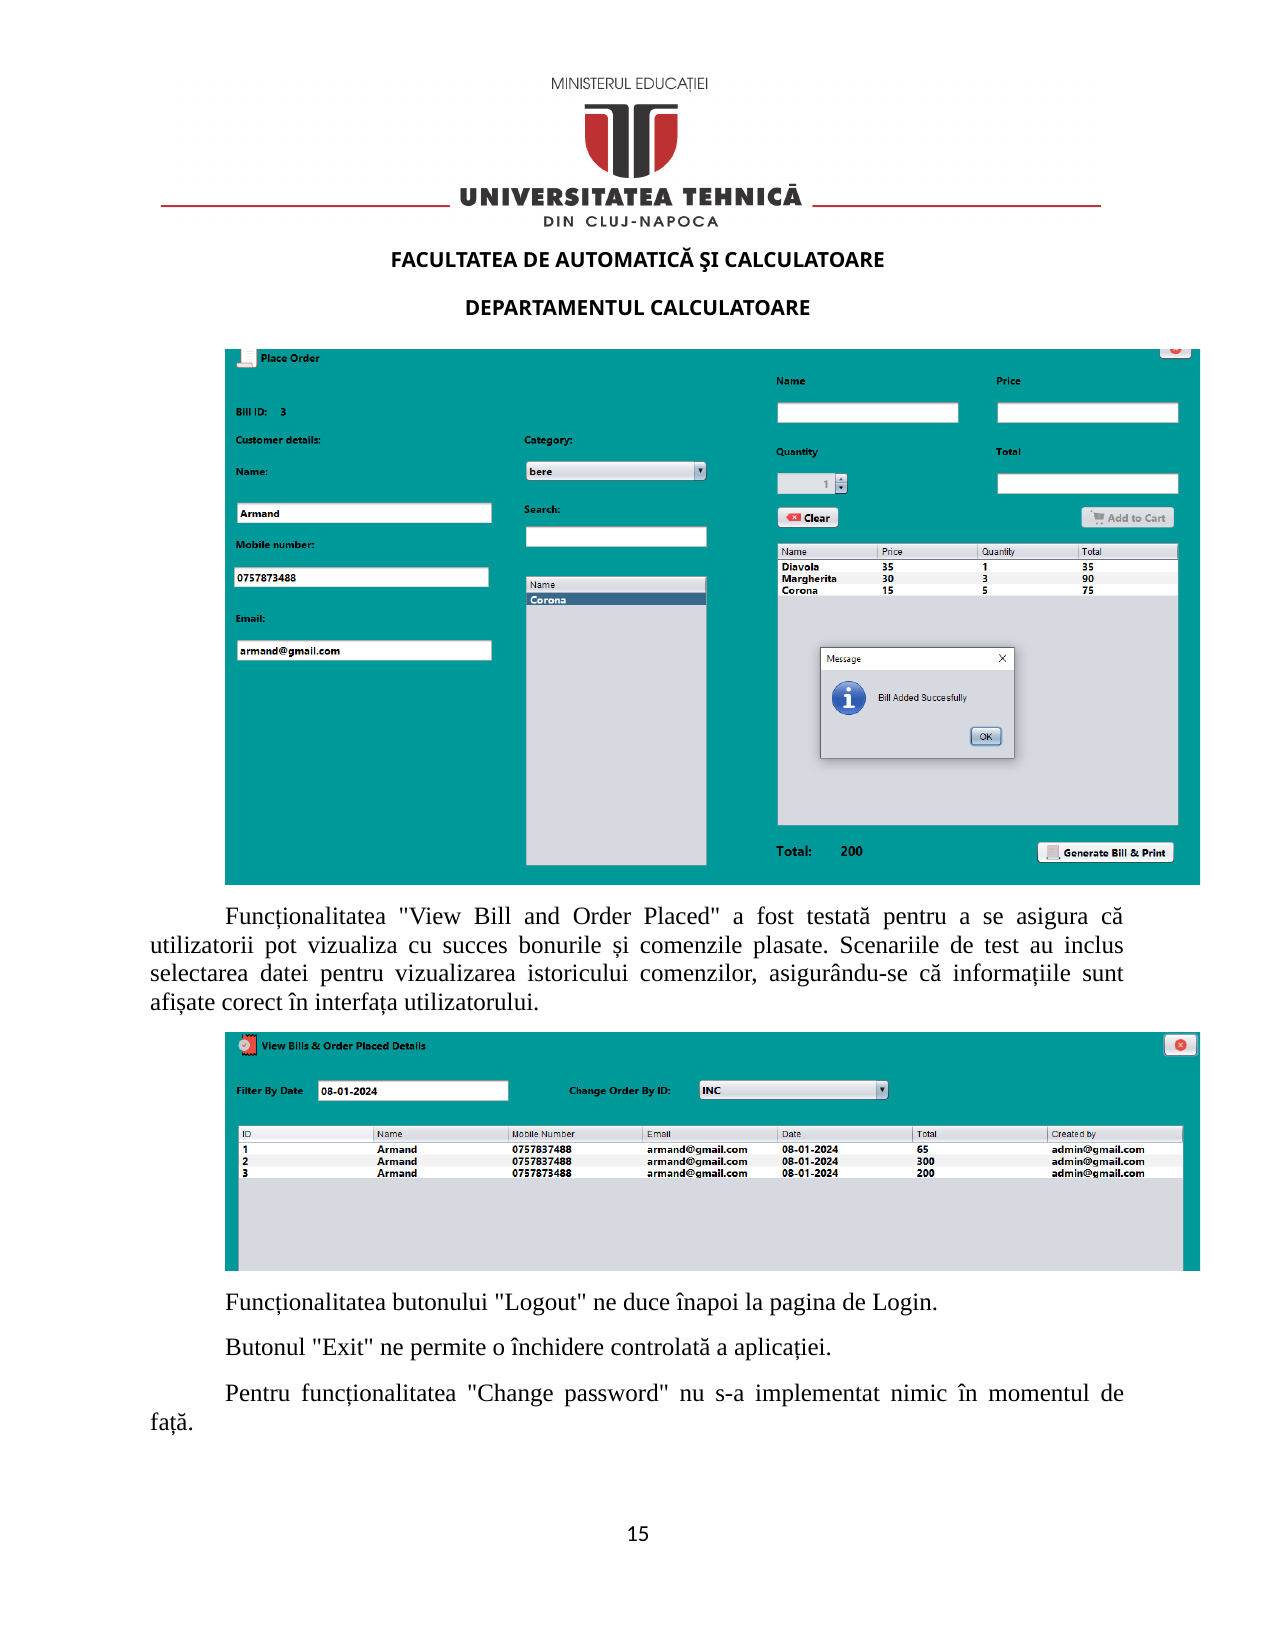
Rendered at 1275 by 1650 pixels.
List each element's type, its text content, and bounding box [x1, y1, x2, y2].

text Funcționalitatea "View Bill and Order Placed" a fost testată pentru a se asigura că utilizatorii pot vizualiza cu succes bonurile și comenzile plasate. Scenariile de test au inclus selectarea datei pentru vizualizarea istoricului comenzilor, asigurându-se că informațiile sunt afișate corect în interfața utilizatorului. [150, 901, 1125, 1016]
text Butonul "Exit" ne permite o închidere controlată a aplicației. [150, 1332, 1125, 1361]
picture [225, 1032, 1200, 1271]
picture [225, 349, 1200, 885]
picture [160, 75, 1102, 227]
text Funcționalitatea butonului "Logout" ne duce înapoi la pagina de Login. [150, 1287, 1125, 1316]
text Pentru funcționalitatea "Change password" nu s-a implementat nimic în momentul de față. [150, 1378, 1125, 1435]
